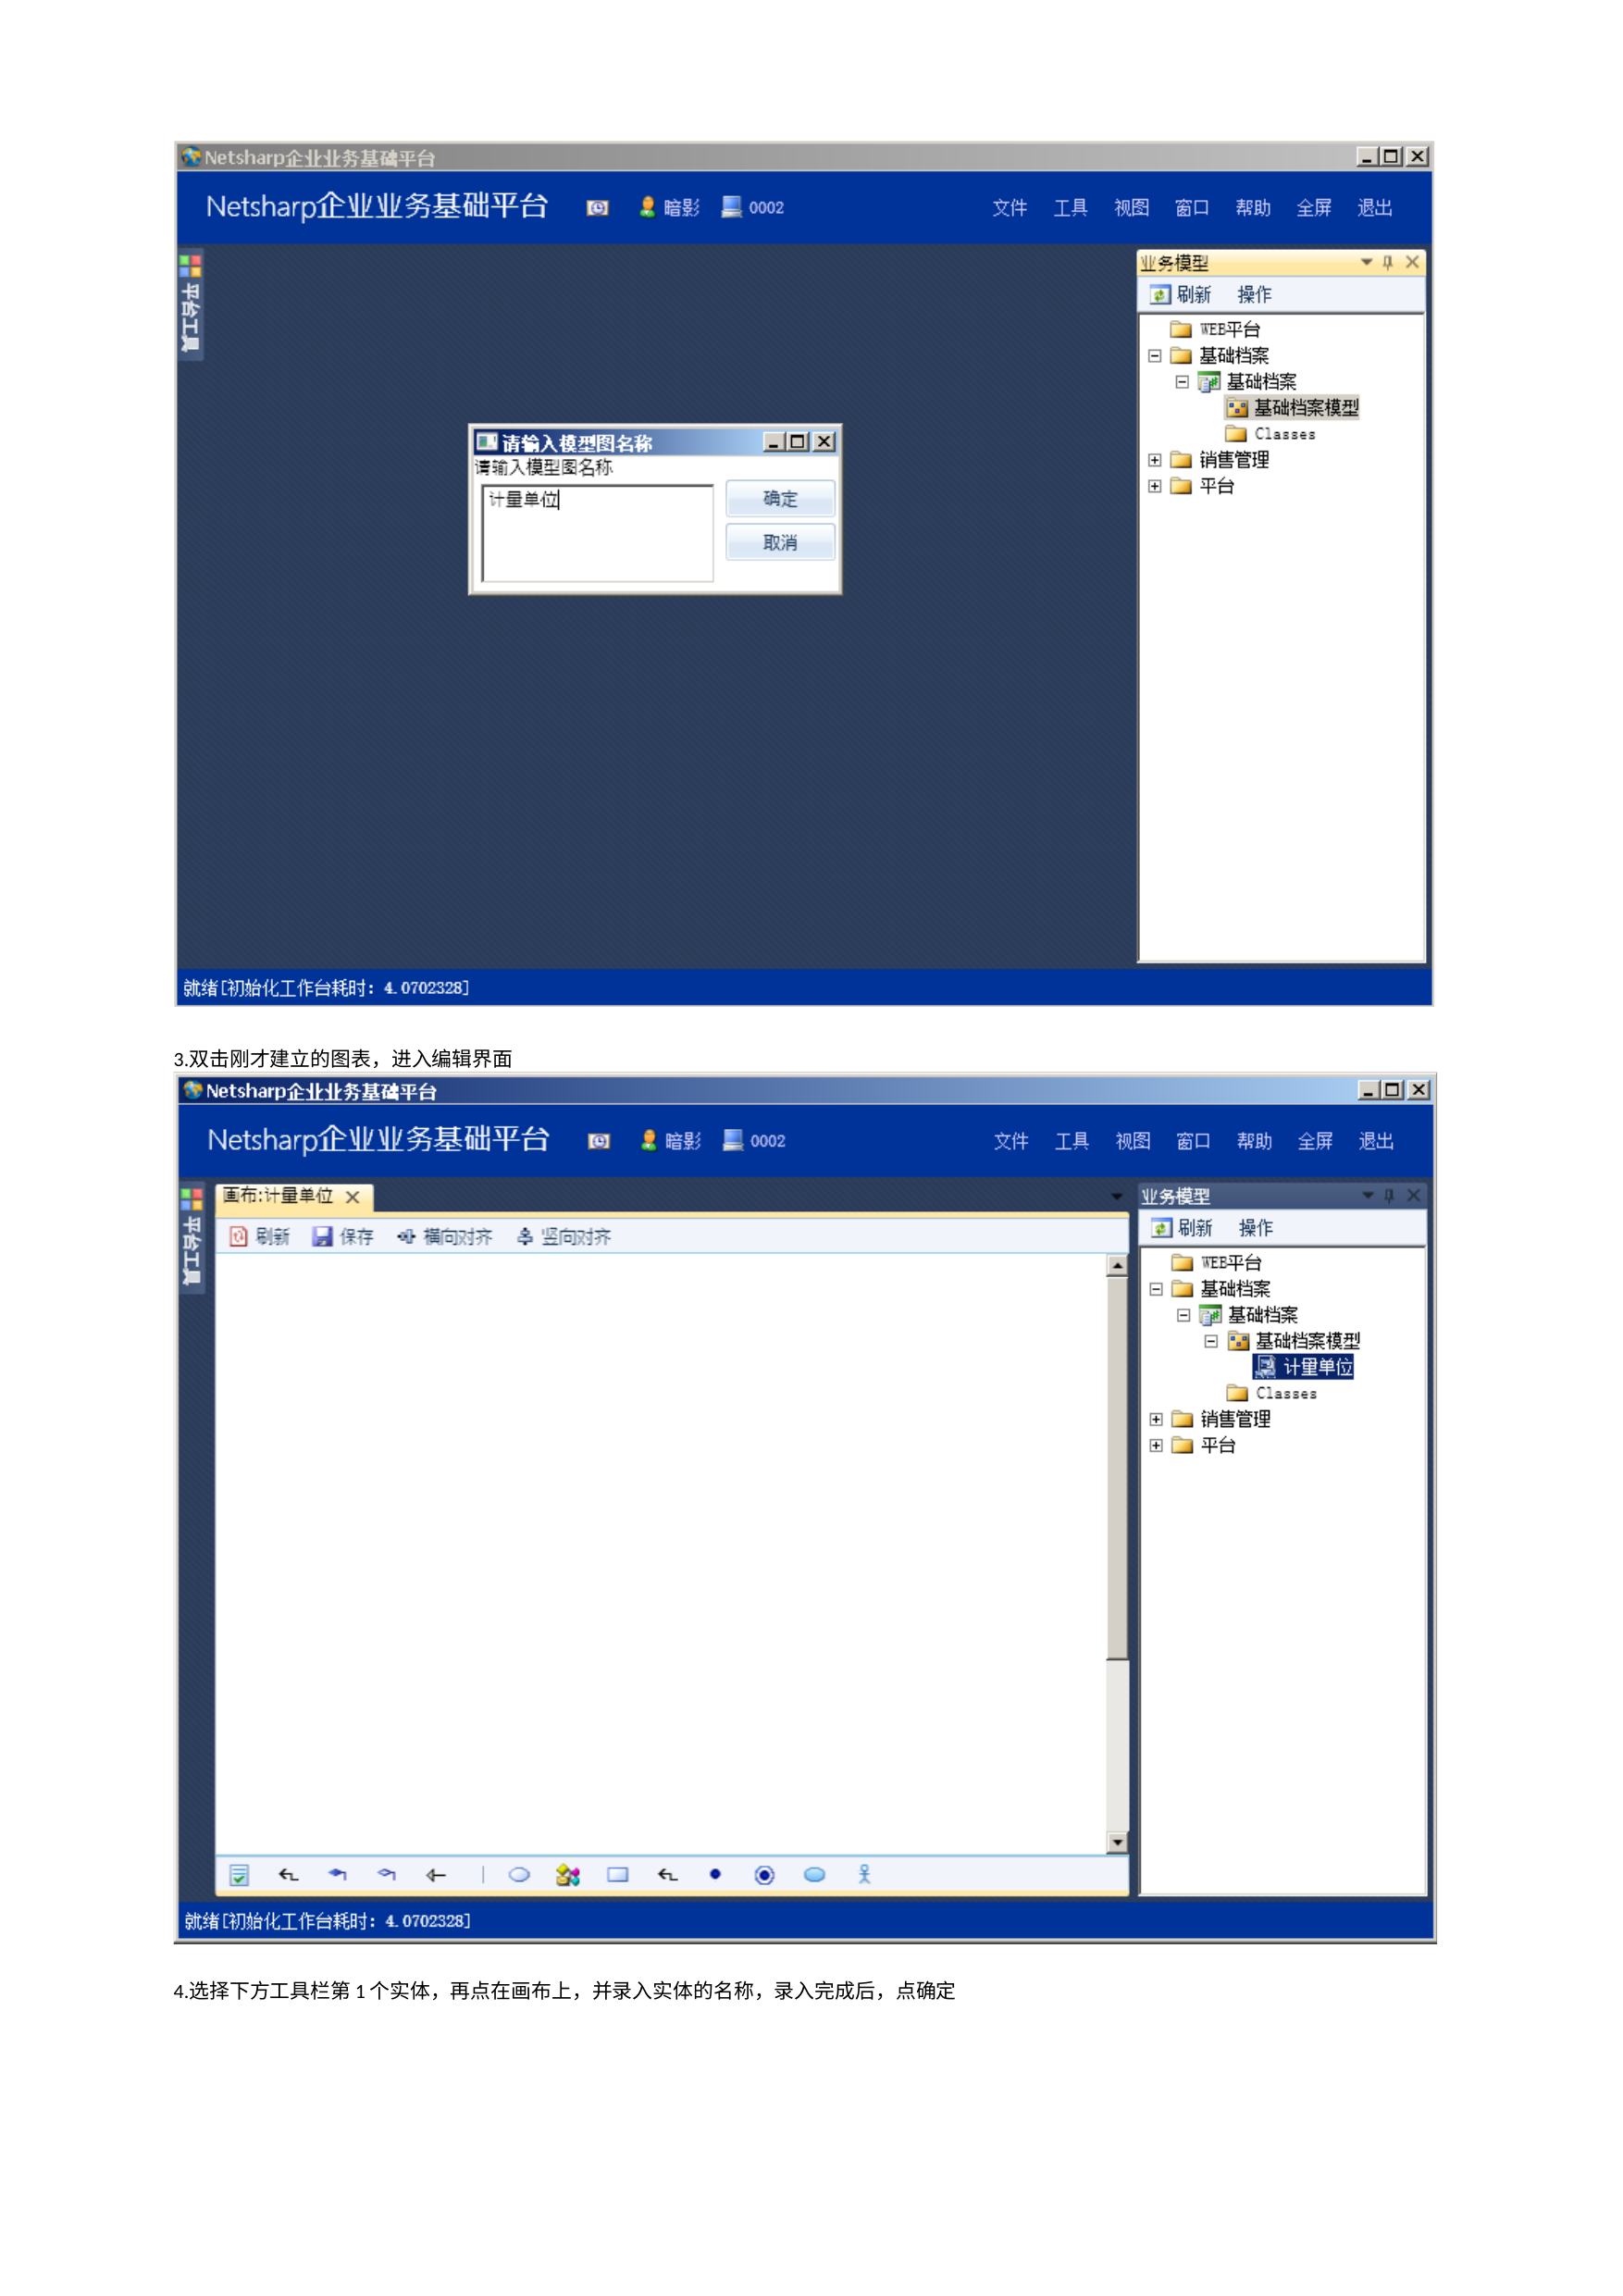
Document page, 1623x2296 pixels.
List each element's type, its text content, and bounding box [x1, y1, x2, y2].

text 3.双击刚才建立的图表，进入编辑界面 [173, 1042, 1449, 1073]
text 4.选择下方工具栏第1个实体，再点在画布上，并录入实体的名称，录入完成后，点确定 [173, 1975, 1449, 2004]
picture [173, 1072, 1438, 1944]
picture [173, 140, 1434, 1007]
